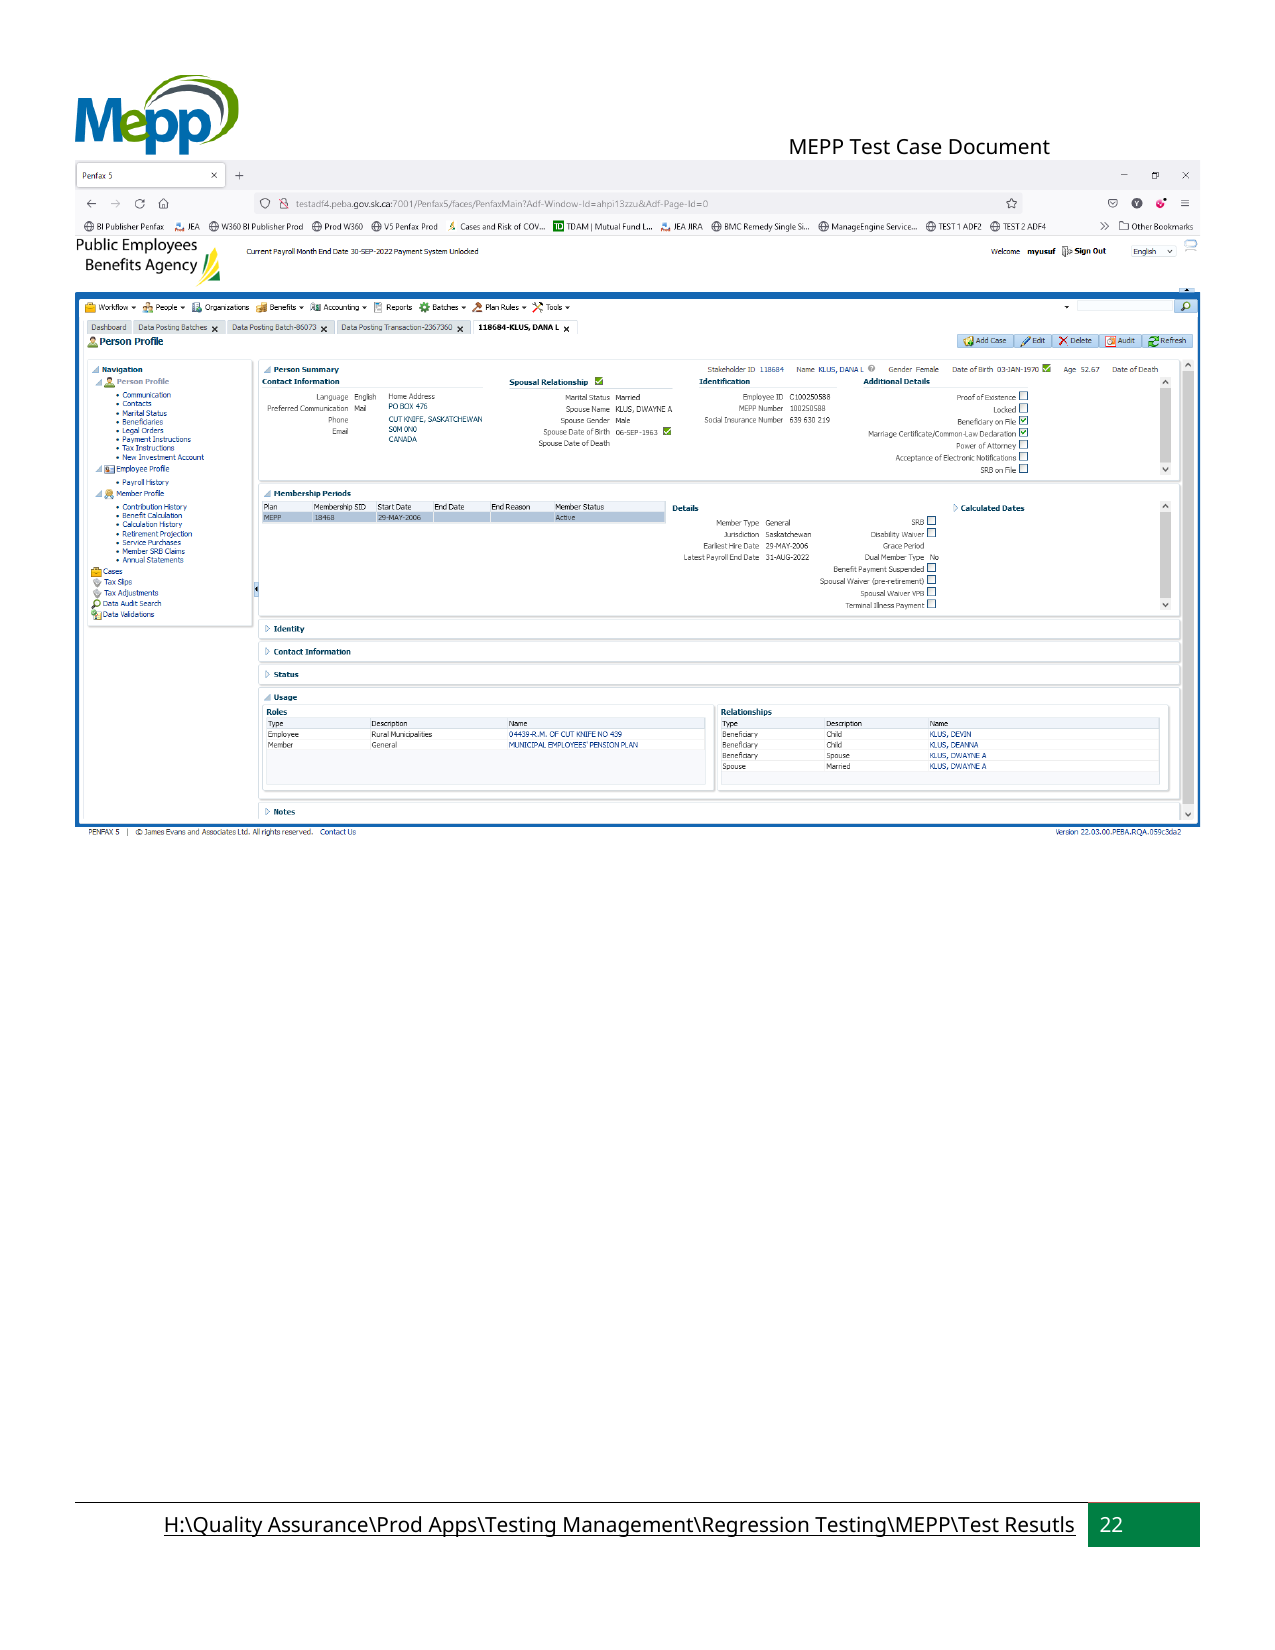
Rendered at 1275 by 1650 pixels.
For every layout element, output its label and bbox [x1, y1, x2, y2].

picture [75, 160, 1200, 837]
picture [75, 75, 239, 155]
